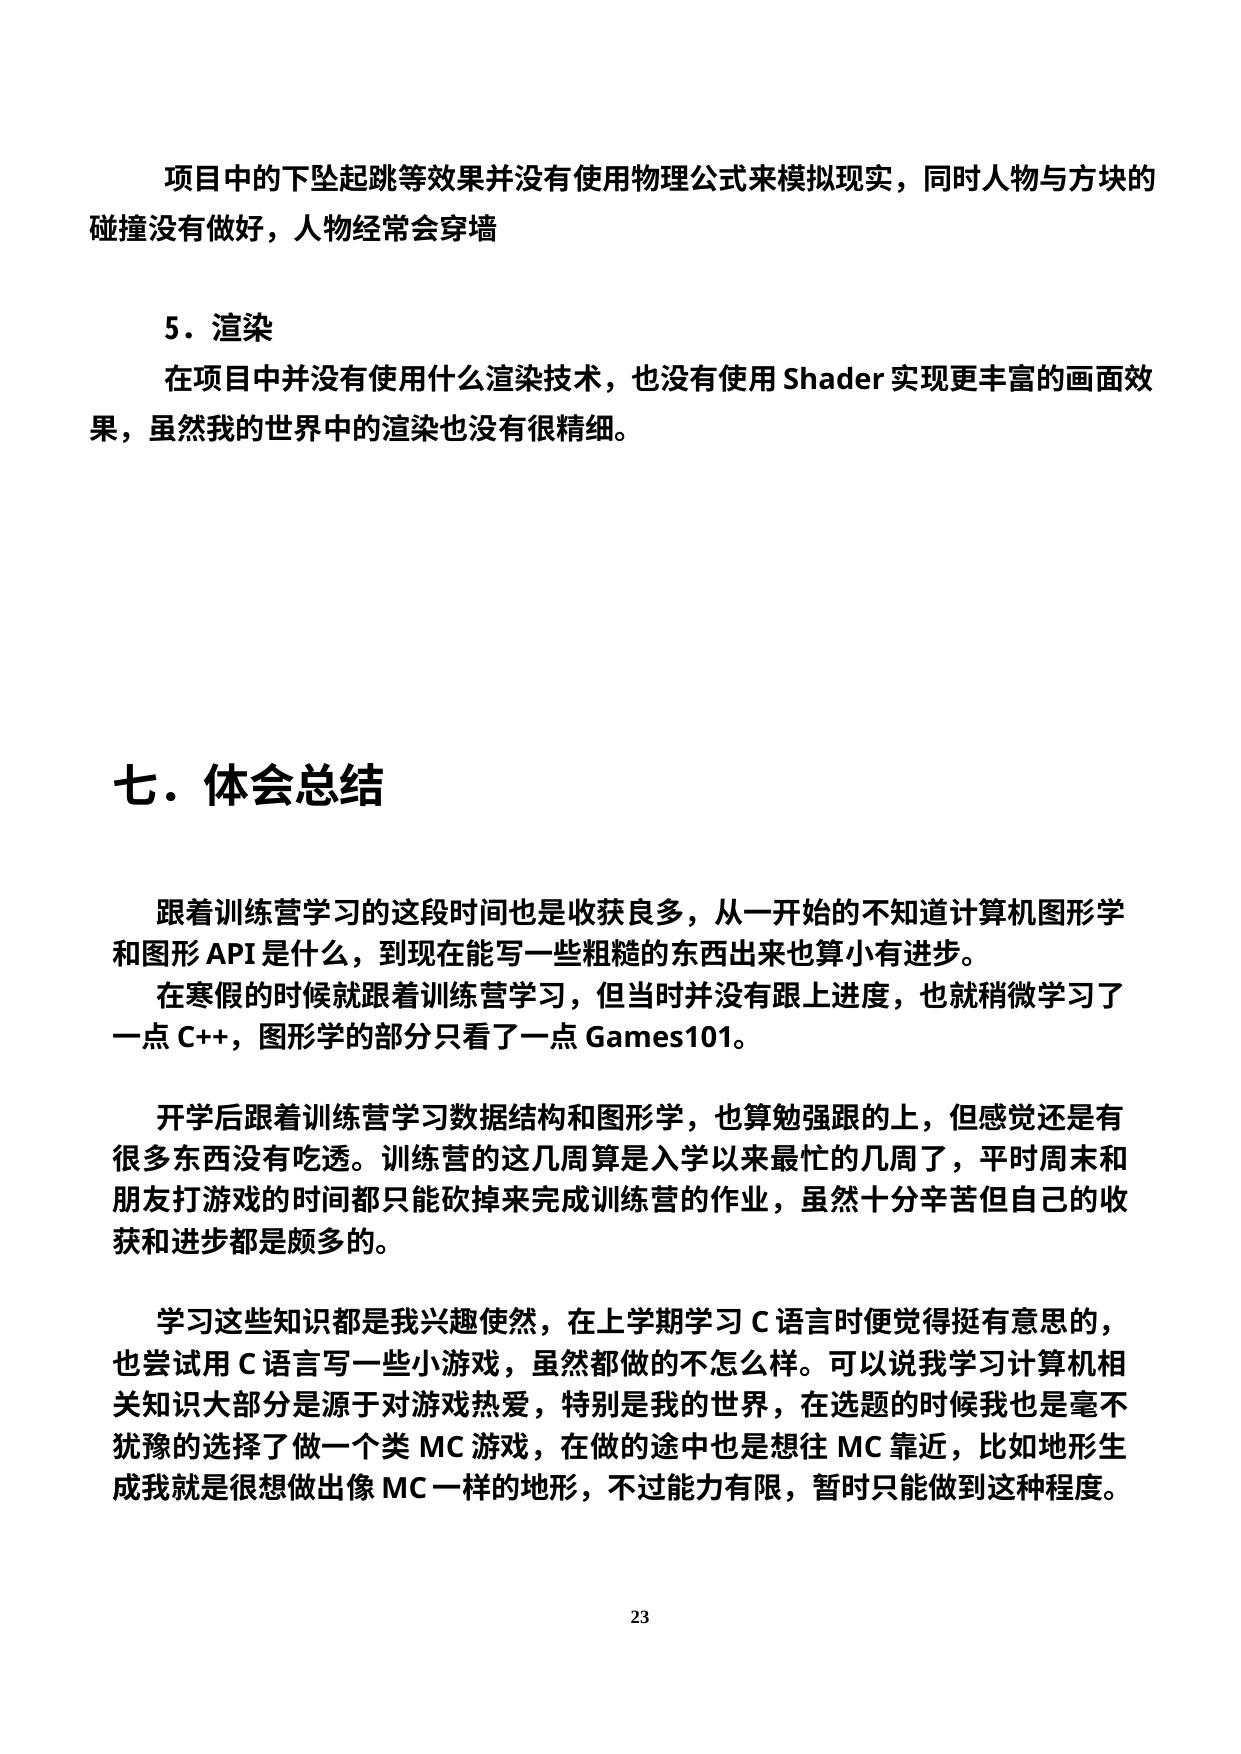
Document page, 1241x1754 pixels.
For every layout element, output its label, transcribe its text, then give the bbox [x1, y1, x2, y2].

subtitle 七．体会总结 [112, 743, 1173, 817]
subtitle 项目中的下坠起跳等效果并没有使用物理公式来模拟现实，同时人物与方块的碰撞没有做好，人物经常会穿墙 [89, 150, 1173, 249]
text 跟着训练营学习的这段时间也是收获良多，从一开始的不知道计算机图形学和图形API是什么，到现在能写一些粗糙的东西出来也算小有进步。 [112, 890, 1128, 973]
text 在寒假的时候就跟着训练营学习，但当时并没有跟上进度，也就稍微学习了一点C++，图形学的部分只看了一点Games101。 [112, 973, 1128, 1056]
subtitle 在项目中并没有使用什么渲染技术，也没有使用Shader实现更丰富的画面效果，虽然我的世界中的渲染也没有很精细。 [89, 350, 1173, 449]
subtitle 5．渲染 [89, 300, 1173, 349]
text 开学后跟着训练营学习数据结构和图形学，也算勉强跟的上，但感觉还是有很多东西没有吃透。训练营的这几周算是入学以来最忙的几周了，平时周末和朋友打游戏的时间都只能砍掉来完成训练营的作业，虽然十分辛苦但自己的收获和进步都是颇多的。 [112, 1095, 1128, 1261]
text 学习这些知识都是我兴趣使然，在上学期学习C语言时便觉得挺有意思的，也尝试用C语言写一些小游戏，虽然都做的不怎么样。可以说我学习计算机相关知识大部分是源于对游戏热爱，特别是我的世界，在选题的时候我也是毫不犹豫的选择了做一个类MC游戏，在做的途中也是想往MC靠近，比如地形生成我就是很想做出像MC一样的地形，不过能力有限，暂时只能做到这种程度。 [112, 1299, 1128, 1507]
